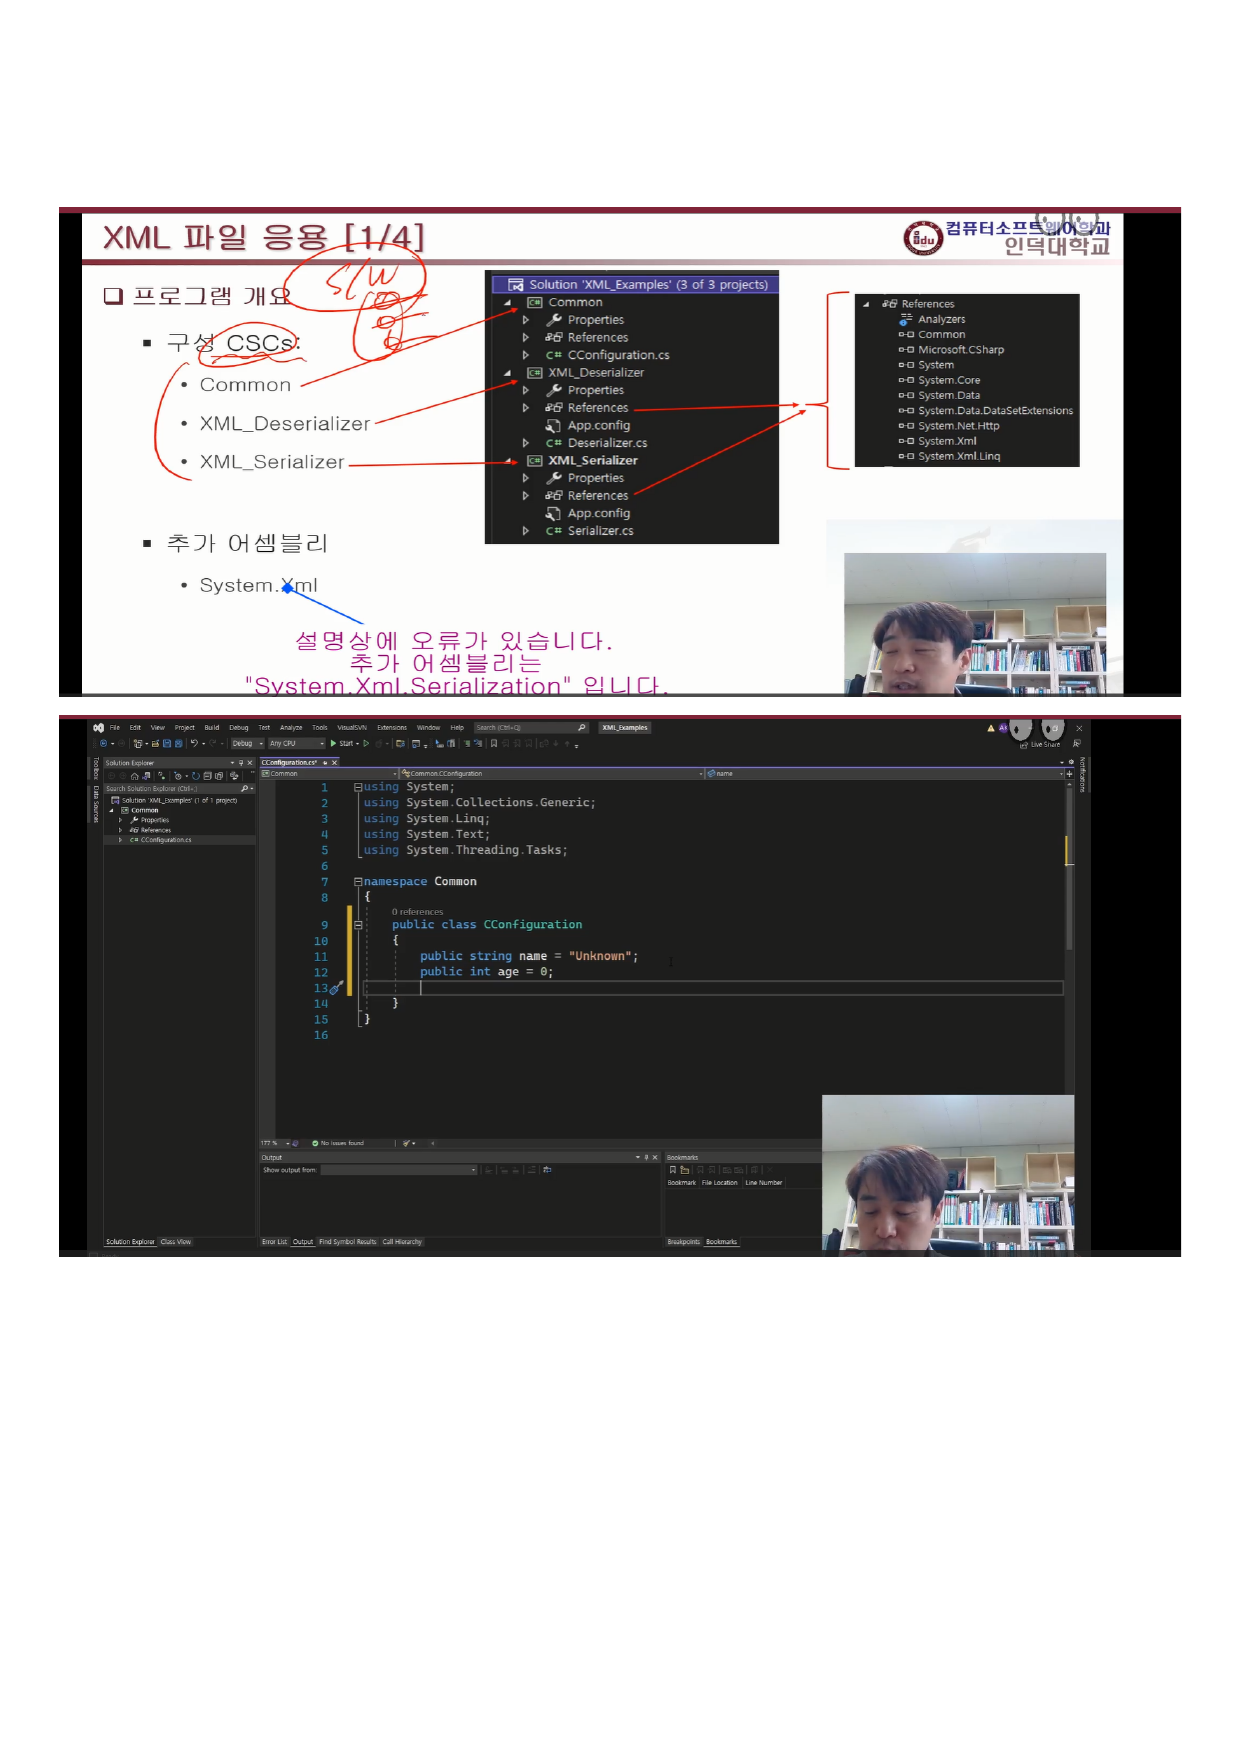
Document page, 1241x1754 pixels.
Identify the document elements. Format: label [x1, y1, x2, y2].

picture [59, 207, 1182, 697]
picture [59, 715, 1182, 1257]
